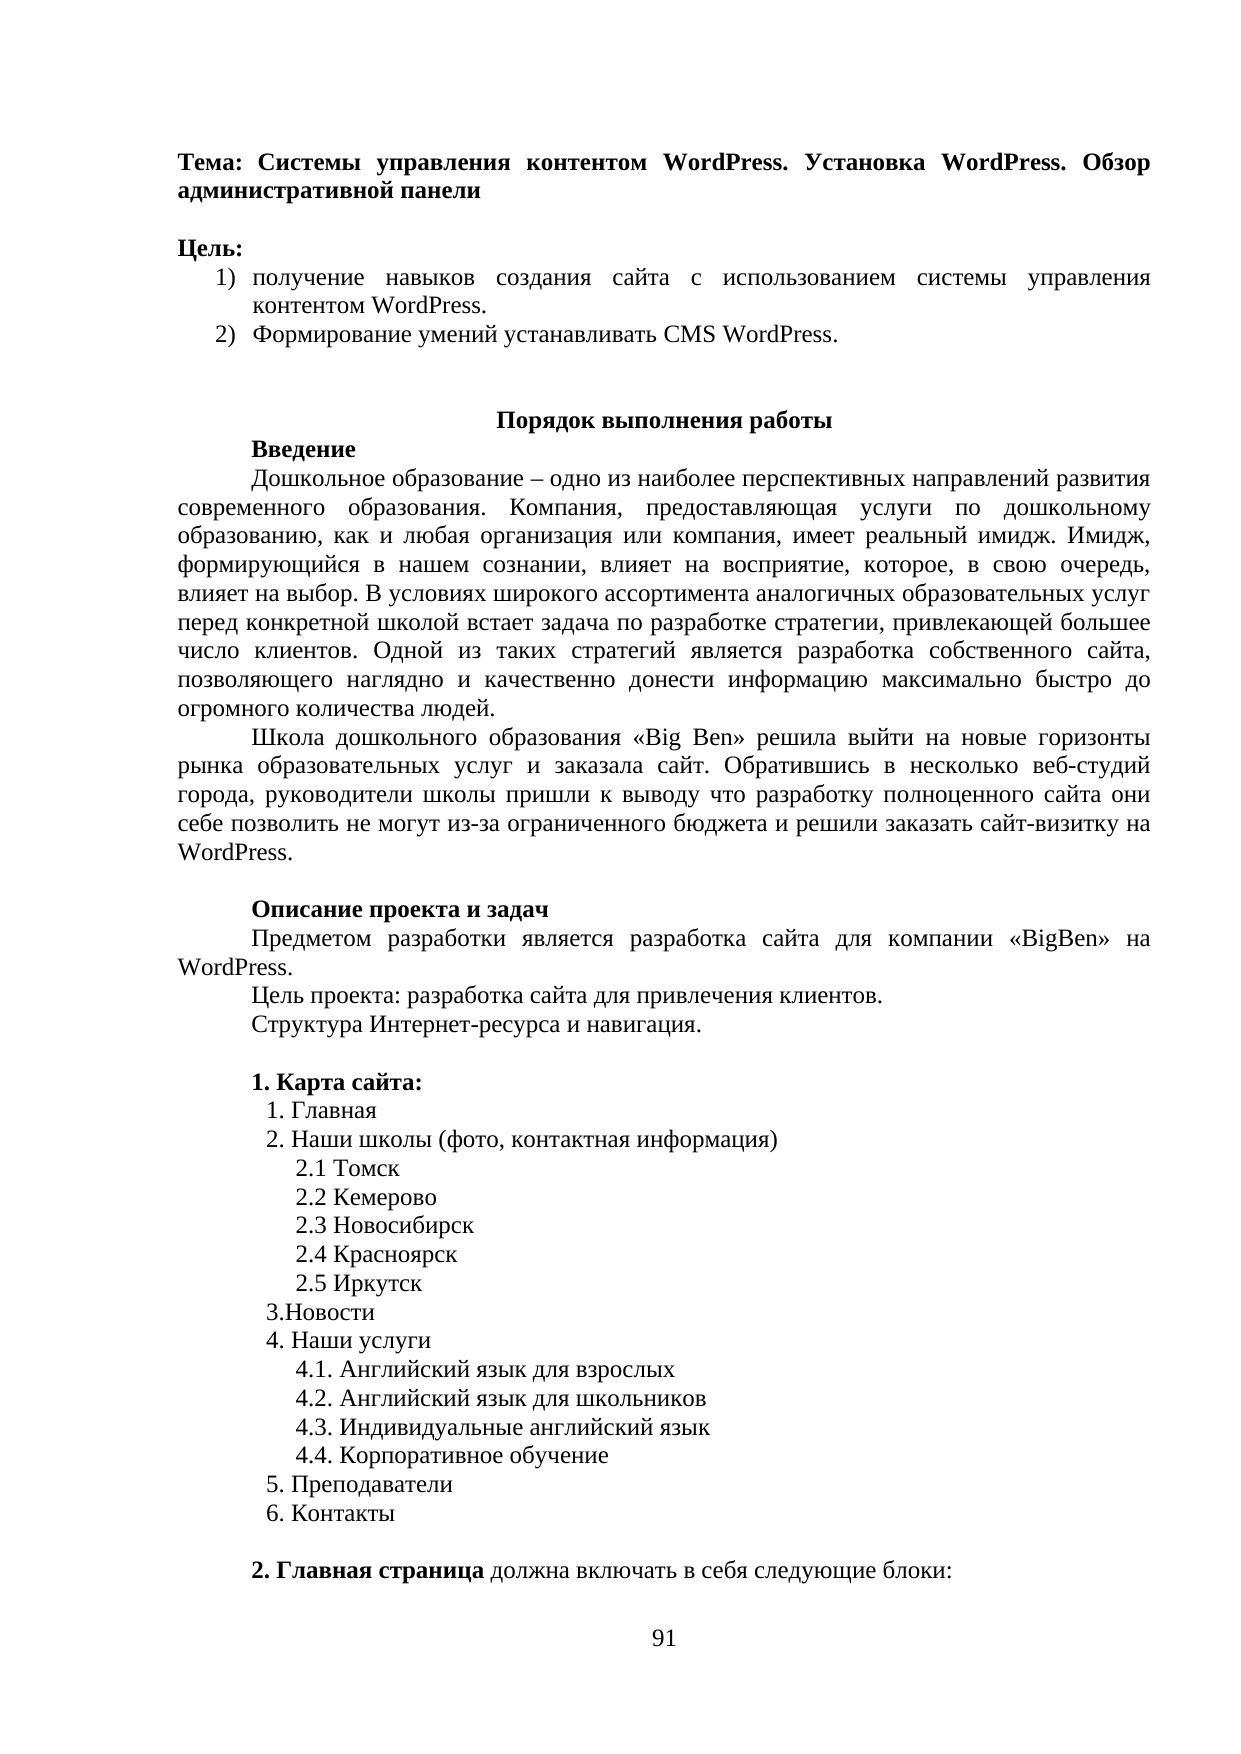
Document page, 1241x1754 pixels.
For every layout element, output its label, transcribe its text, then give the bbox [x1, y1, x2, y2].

text 4.4. Корпоративное обучение [177, 1441, 1152, 1469]
list получение навыков создания сайта с использованием системы управления контентом WordPress. [215, 262, 1152, 319]
text 6. Контакты [177, 1498, 1152, 1527]
text Описание проекта и задач [177, 894, 1152, 923]
text 4. Наши услуги [177, 1326, 1152, 1354]
text Цель проекта: разработка сайта для привлечения клиентов. [177, 981, 1152, 1009]
list Формирование умений устанавливать CMS WordPress. [215, 319, 1152, 348]
text 2.3 Новосибирск [177, 1211, 1152, 1239]
text 2.5 Иркутск [177, 1268, 1152, 1297]
text 2. Наши школы (фото, контактная информация) [177, 1124, 1152, 1153]
text 2.2 Кемерово [177, 1182, 1152, 1211]
text Цель: [177, 233, 1152, 262]
text 4.2. Английский язык для школьников [177, 1383, 1152, 1412]
text 2.1 Томск [177, 1153, 1152, 1182]
text Структура Интернет-ресурса и навигация. [177, 1009, 1152, 1038]
text Порядок выполнения работы [177, 406, 1152, 434]
text Школа дошкольного образования «Big Ben» решила выйти на новые горизонты рынка образовательных услуг и заказала сайт. Обратившись в несколько веб-студий города, руководители школы пришли к выводу что разработку полноценного сайта они себе позволить не могут из-за ограниченного бюджета и решили заказать сайт-визитку на WordPress. [177, 722, 1152, 866]
text 1. Главная [177, 1096, 1152, 1124]
text 3.Новости [177, 1297, 1152, 1326]
text Введение [177, 434, 1152, 463]
text 2. Главная страница должна включать в себя следующие блоки: [177, 1556, 1152, 1584]
text Дошкольное образование – одно из наиболее перспективных направлений развития современного образования. Компания, предоставляющая услуги по дошкольному образованию, как и любая организация или компания, имеет реальный имидж. Имидж, формирующийся в нашем сознании, влияет на восприятие, которое, в свою очередь, влияет на выбор. В условиях широкого ассортимента аналогичных образовательных услуг перед конкретной школой встает задача по разработке стратегии, привлекающей большее число клиентов. Одной из таких стратегий является разработка собственного сайта, позволяющего наглядно и качественно донести информацию максимально быстро до огромного количества людей. [177, 463, 1152, 722]
text 1. Карта сайта: [177, 1067, 1152, 1096]
text 2.4 Красноярск [177, 1239, 1152, 1268]
text Предметом разработки является разработка сайта для компании «BigBen» на WordPress. [177, 923, 1152, 981]
text Тема: Системы управления контентом WordPress. Установка WordPress. Обзор административной панели [177, 147, 1152, 204]
text 5. Преподаватели [177, 1469, 1152, 1498]
text 4.3. Индивидуальные английский язык [177, 1412, 1152, 1441]
text 4.1. Английский язык для взрослых [177, 1354, 1152, 1383]
